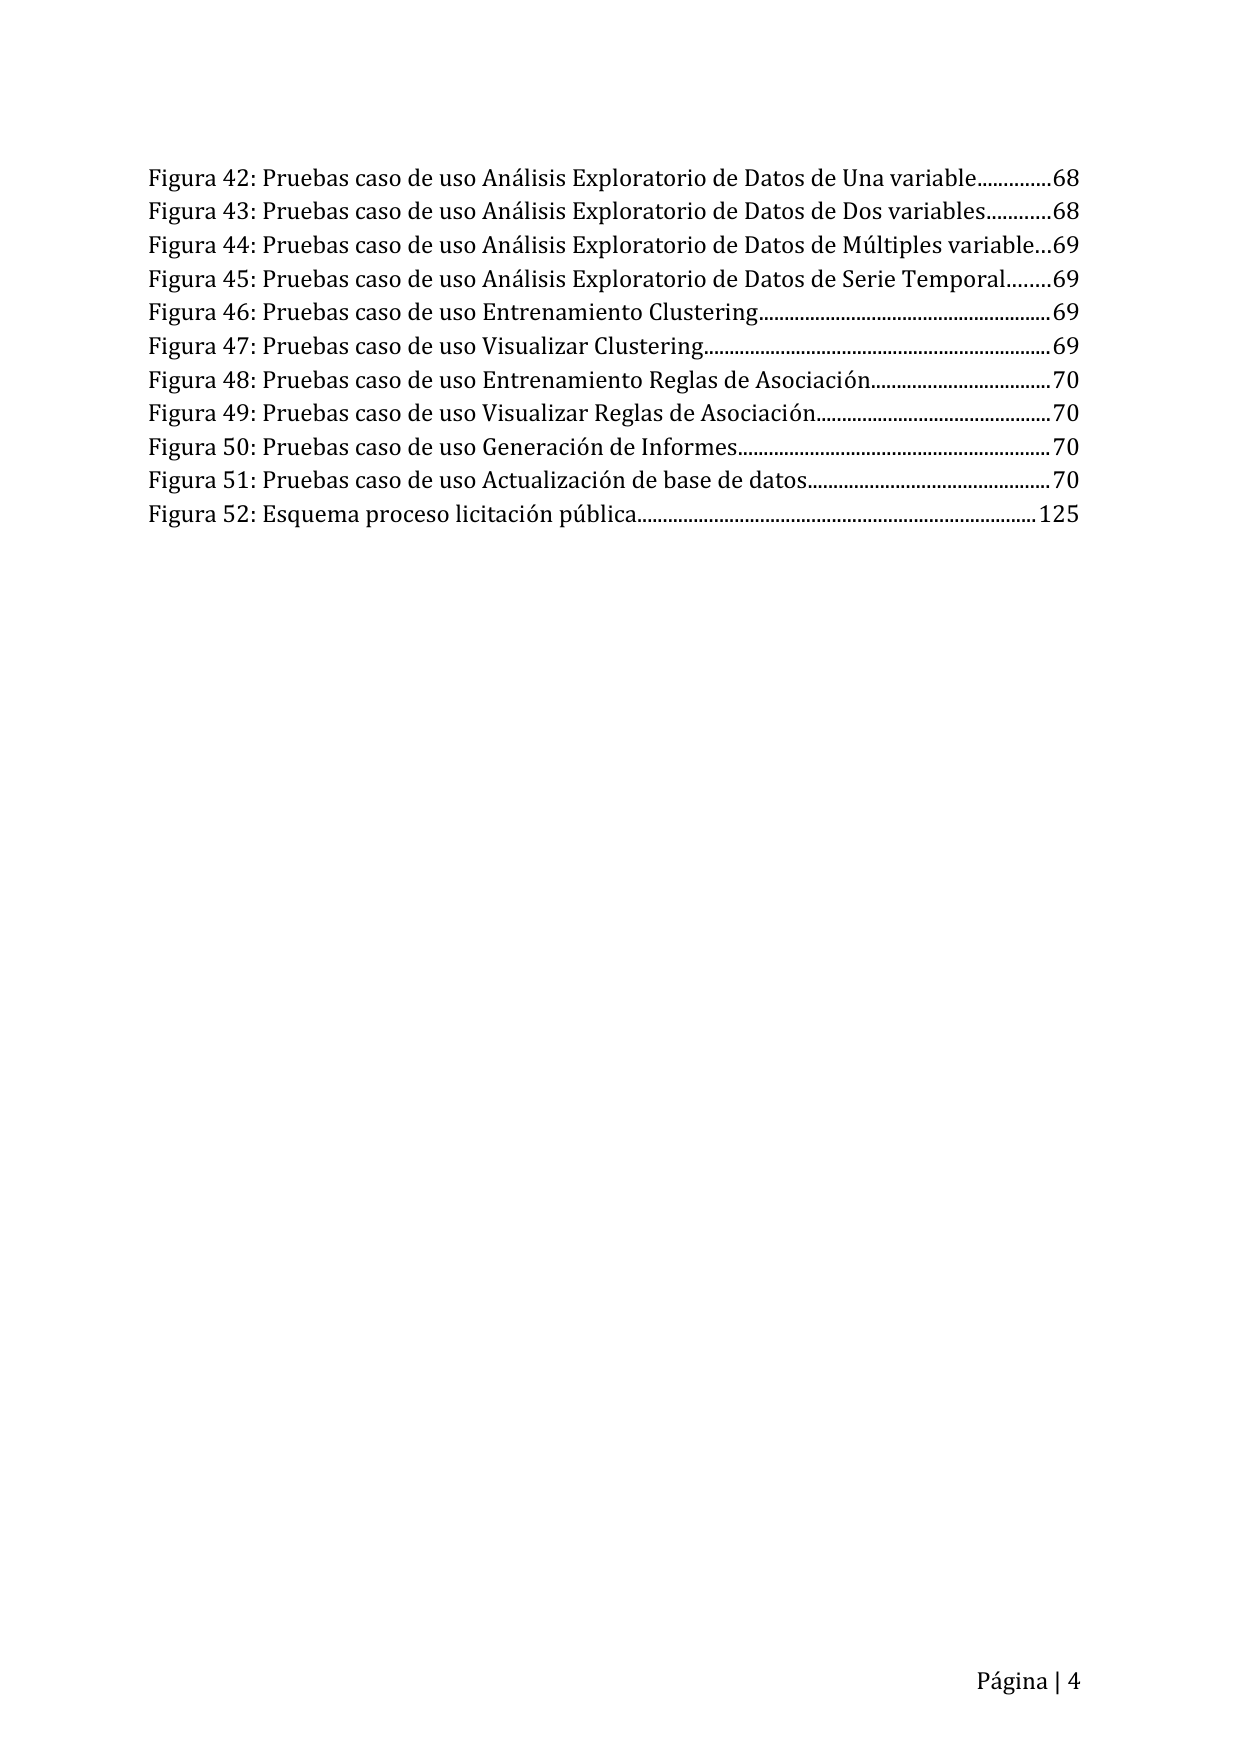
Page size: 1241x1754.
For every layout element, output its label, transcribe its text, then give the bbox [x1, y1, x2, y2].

text Figura 43: Pruebas caso de uso Análisis Exploratorio de Datos de Dos variables 68 [148, 196, 1081, 225]
text Figura 47: Pruebas caso de uso Visualizar Clustering 69 [148, 331, 1081, 360]
text Figura 50: Pruebas caso de uso Generación de Informes 70 [148, 432, 1081, 461]
text Figura 46: Pruebas caso de uso Entrenamiento Clustering 69 [148, 297, 1081, 326]
text Figura 45: Pruebas caso de uso Análisis Exploratorio de Datos de Serie Temporal 69 [148, 263, 1081, 293]
text Figura 48: Pruebas caso de uso Entrenamiento Reglas de Asociación 70 [148, 364, 1081, 393]
text Figura 44: Pruebas caso de uso Análisis Exploratorio de Datos de Múltiples variable 69 [148, 230, 1081, 259]
text Figura 52: Esquema proceso licitación pública 125 [148, 499, 1081, 528]
text Figura 42: Pruebas caso de uso Análisis Exploratorio de Datos de Una variable 68 [148, 162, 1081, 192]
text Figura 51: Pruebas caso de uso Actualización de base de datos 70 [148, 465, 1081, 494]
text Figura 49: Pruebas caso de uso Visualizar Reglas de Asociación 70 [148, 398, 1081, 427]
